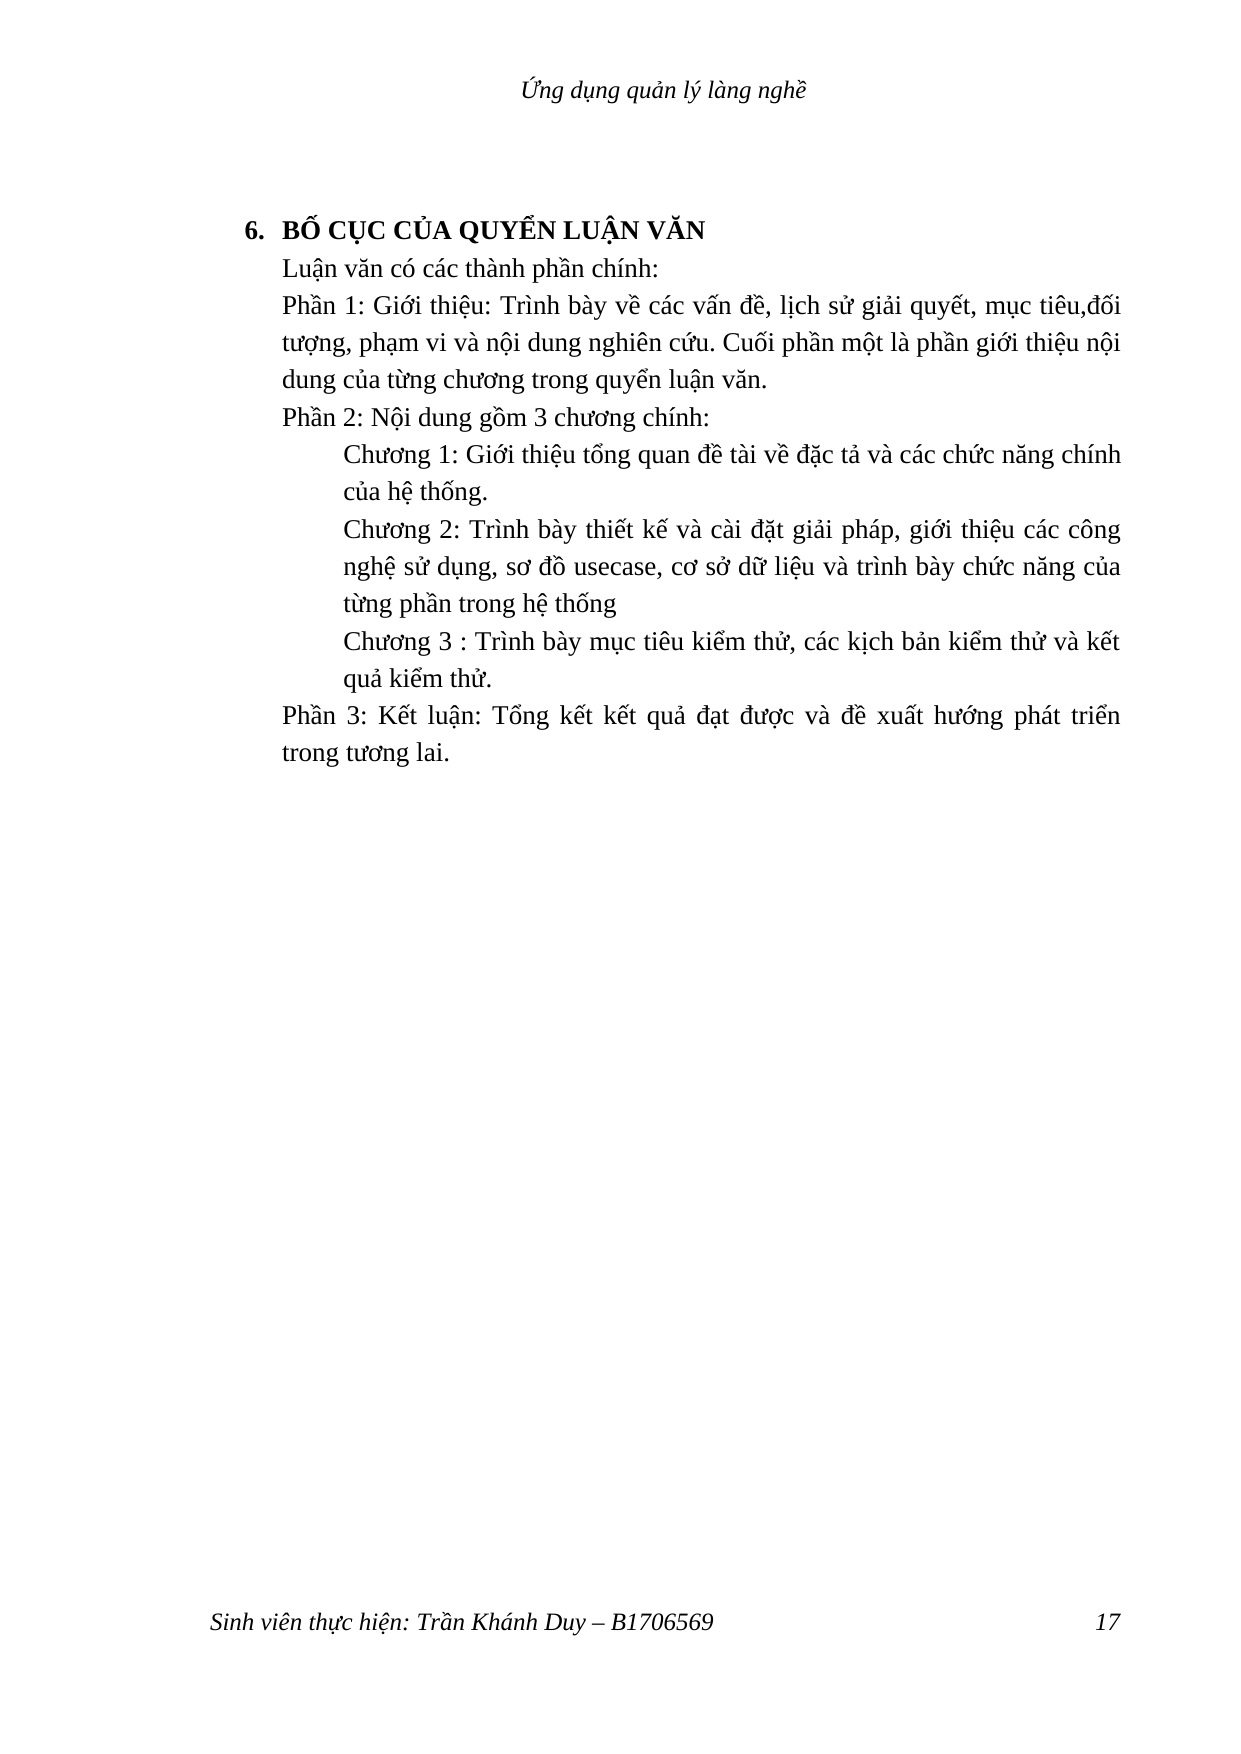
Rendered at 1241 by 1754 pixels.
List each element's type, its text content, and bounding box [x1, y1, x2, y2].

text Phần 3: Kết luận: Tổng kết kết quả đạt được và đề xuất hướng phát triển trong tương lai. [282, 699, 1122, 768]
text Phần 2: Nội dung gồm 3 chương chính: [252, 401, 1122, 432]
list BỐ CỤC CỦA QUYỂN LUẬN VĂN [244, 214, 1122, 246]
text Chương 2: Trình bày thiết kế và cài đặt giải pháp, giới thiệu các công nghệ sử dụng, sơ đồ usecase, cơ sở dữ liệu và trình bày chức năng của từng phần trong hệ thống [343, 513, 1122, 618]
text Phần 1: Giới thiệu: Trình bày về các vấn đề, lịch sử giải quyết, mục tiêu,đối tượng, phạm vi và nội dung nghiên cứu. Cuối phần một là phần giới thiệu nội dung của từng chương trong quyển luận văn. [282, 289, 1122, 395]
text Chương 3 : Trình bày mục tiêu kiểm thử, các kịch bản kiểm thử và kết quả kiểm thử. [343, 625, 1122, 693]
text Chương 1: Giới thiệu tổng quan đề tài về đặc tả và các chức năng chính của hệ thống. [343, 438, 1122, 507]
text Luận văn có các thành phần chính: [252, 252, 1122, 283]
